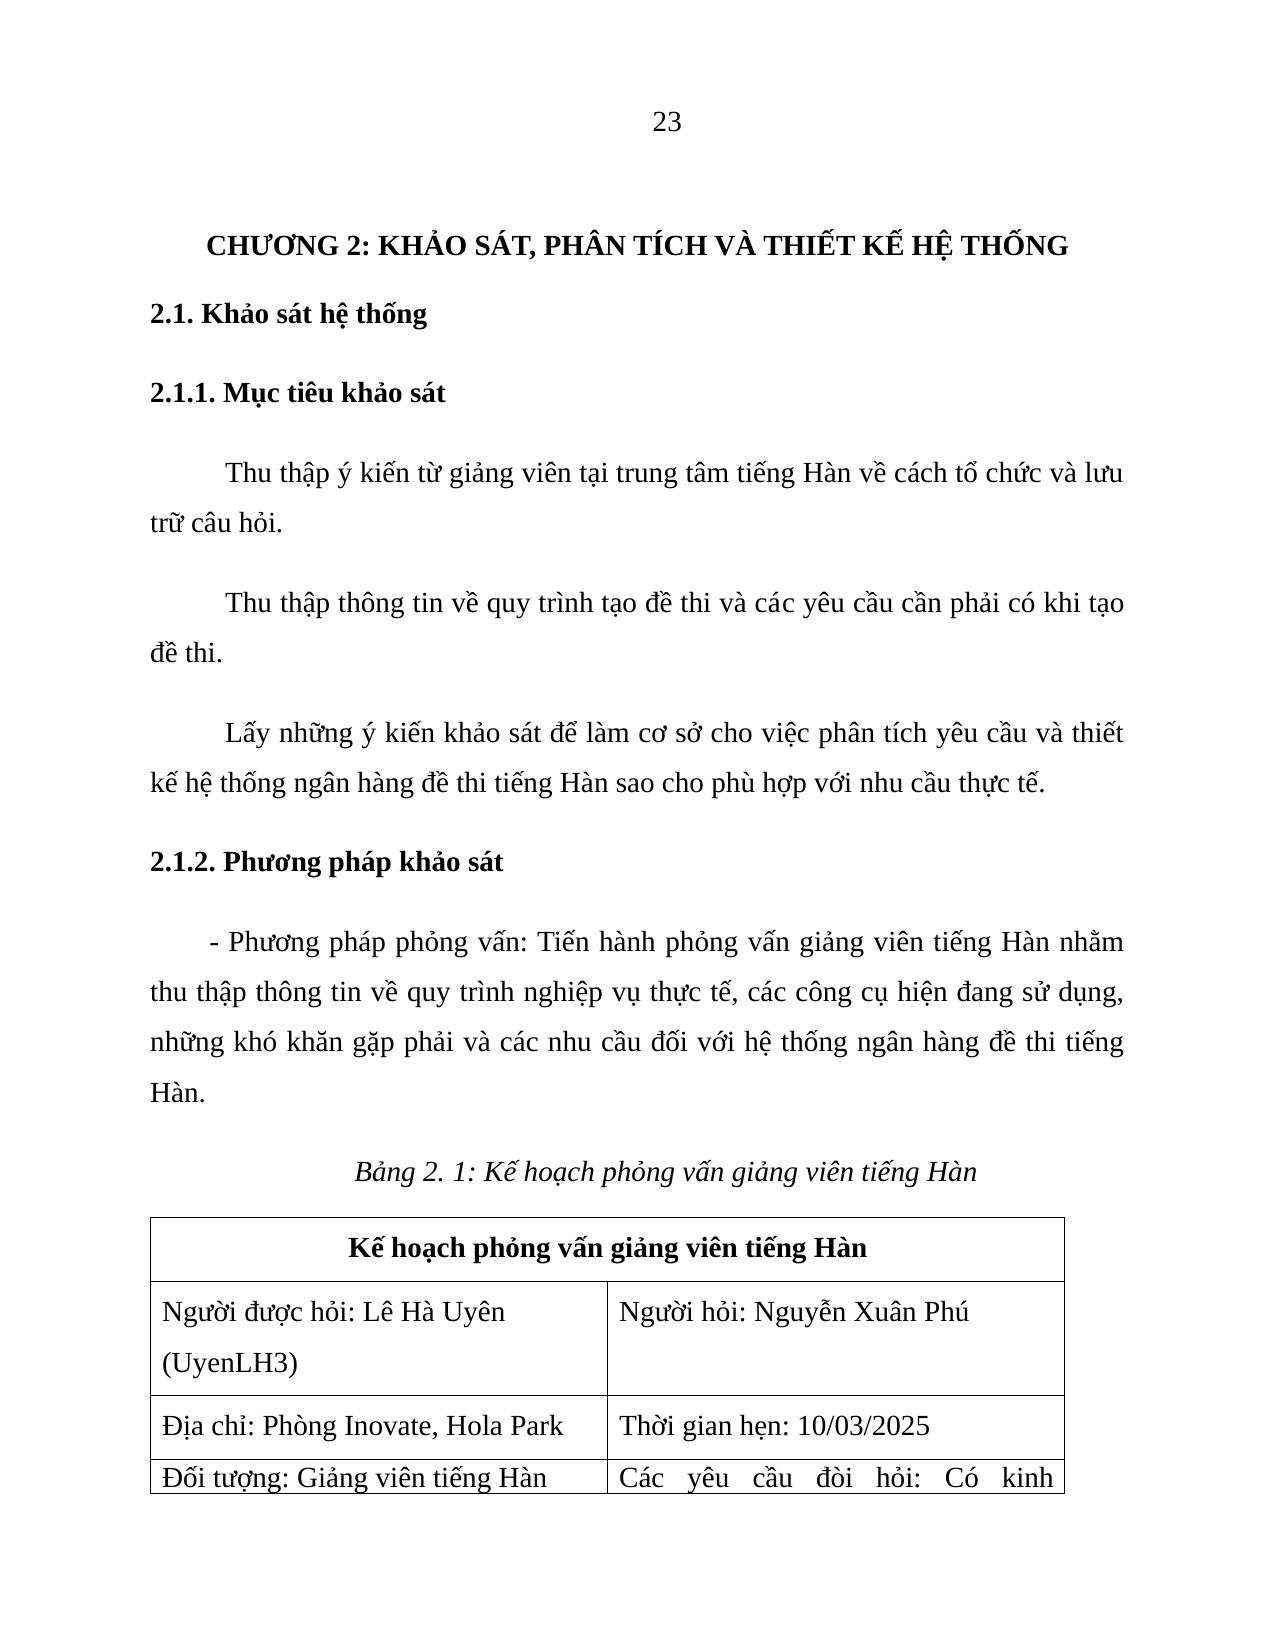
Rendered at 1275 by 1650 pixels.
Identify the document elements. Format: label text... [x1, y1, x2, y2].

table_cell Người hỏi: Nguyễn Xuân Phú [608, 1282, 1064, 1395]
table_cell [608, 1460, 1064, 1493]
text - Phương pháp phỏng vấn: Tiến hành phỏng vấn giảng viên tiếng Hàn nhằm thu thập thông tin về quy trình nghiệp vụ thực tế, các công cụ hiện đang sử dụng, những khó khăn gặp phải và các nhu cầu đối với hệ thống ngân hàng đề thi tiếng Hàn. [150, 924, 1125, 1108]
subtitle 2.1.1. Mục tiêu khảo sát [150, 376, 1125, 409]
subtitle CHƯƠNG 2: KHẢO SÁT, PHÂN TÍCH VÀ THIẾT KẾ HỆ THỐNG [150, 228, 1125, 262]
table_cell Địa chỉ: Phòng Inovate, Hola Park [151, 1396, 607, 1459]
text Bảng 2. 1: Kế hoạch phỏng vấn giảng viên tiếng Hàn [150, 1154, 1125, 1188]
table_cell Người được hỏi: Lê Hà Uyên (UyenLH3) [151, 1282, 607, 1395]
table_cell Thời gian hẹn: 10/03/2025 [608, 1396, 1064, 1459]
text Thu thập thông tin về quy trình tạo đề thi và các yêu cầu cần phải có khi tạo đề thi. [150, 585, 1125, 669]
table_header Kế hoạch phỏng vấn giảng viên tiếng Hàn [151, 1218, 1064, 1281]
subtitle 2.1. Khảo sát hệ thống [150, 296, 1125, 330]
text Thu thập ý kiến từ giảng viên tại trung tâm tiếng Hàn về cách tổ chức và lưu trữ câu hỏi. [150, 455, 1125, 539]
subtitle 2.1.2. Phương pháp khảo sát [150, 844, 1125, 878]
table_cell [151, 1460, 607, 1493]
text Lấy những ý kiến khảo sát để làm cơ sở cho việc phân tích yêu cầu và thiết kế hệ thống ngân hàng đề thi tiếng Hàn sao cho phù hợp với nhu cầu thực tế. [150, 715, 1125, 798]
